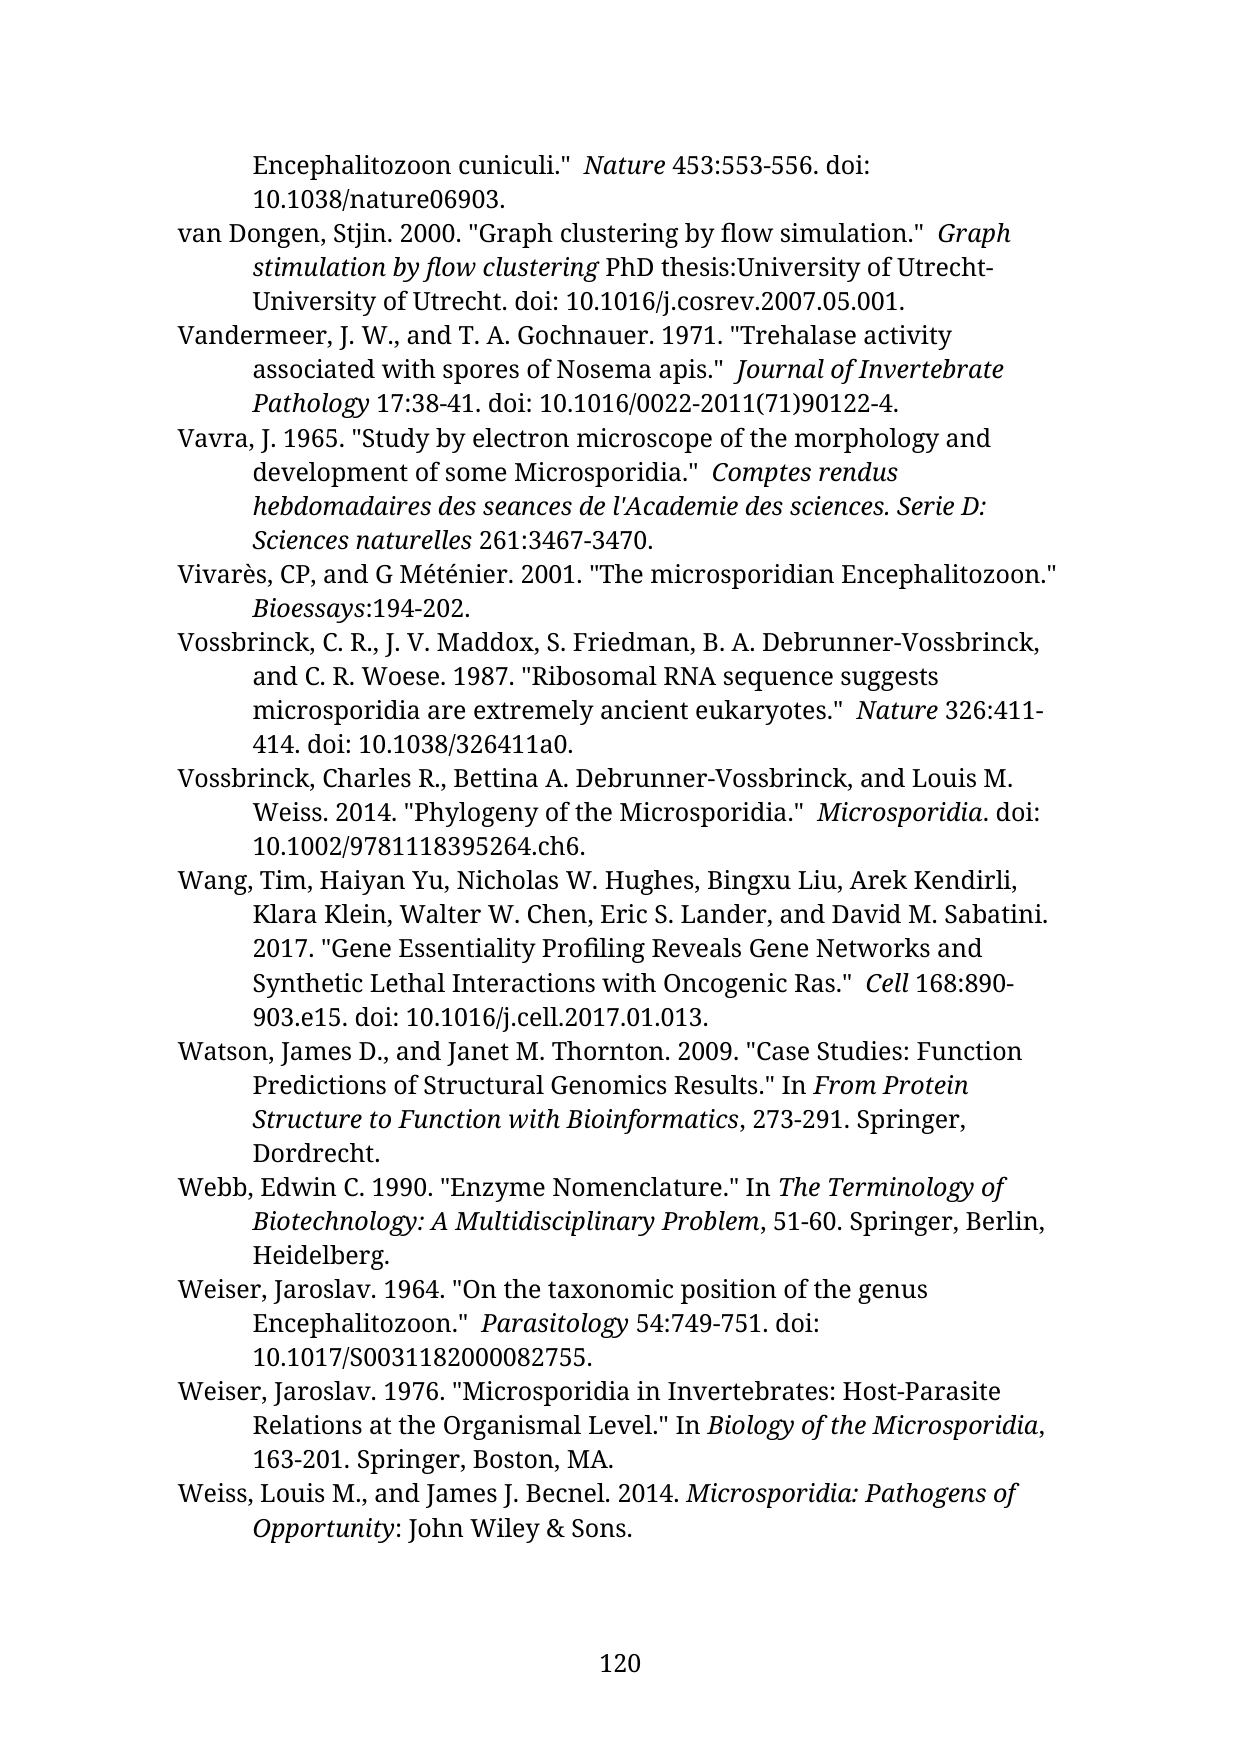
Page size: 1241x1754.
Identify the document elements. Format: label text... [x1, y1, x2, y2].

text Vossbrinck, Charles R., Bettina A. Debrunner‐Vossbrinck, and Louis M. Weiss. 2014. "Phylogeny of the Microsporidia." Microsporidia. doi: 10.1002/9781118395264.ch6. [177, 761, 1063, 863]
text Vandermeer, J. W., and T. A. Gochnauer. 1971. "Trehalase activity associated with spores of Nosema apis." Journal of Invertebrate Pathology 17:38-41. doi: 10.1016/0022-2011(71)90122-4. [177, 318, 1063, 420]
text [177, 148, 1063, 216]
text Wang, Tim, Haiyan Yu, Nicholas W. Hughes, Bingxu Liu, Arek Kendirli, Klara Klein, Walter W. Chen, Eric S. Lander, and David M. Sabatini. 2017. "Gene Essentiality Profiling Reveals Gene Networks and Synthetic Lethal Interactions with Oncogenic Ras." Cell 168:890-903.e15. doi: 10.1016/j.cell.2017.01.013. [177, 863, 1063, 1033]
text van Dongen, Stjin. 2000. "Graph clustering by flow simulation." Graph stimulation by flow clustering PhD thesis:University of Utrecht-University of Utrecht. doi: 10.1016/j.cosrev.2007.05.001. [177, 216, 1063, 318]
text Webb, Edwin C. 1990. "Enzyme Nomenclature." In The Terminology of Biotechnology: A Multidisciplinary Problem, 51-60. Springer, Berlin, Heidelberg. [177, 1169, 1063, 1272]
text Vivarès, CP, and G Méténier. 2001. "The microsporidian Encephalitozoon." Bioessays:194-202. [177, 556, 1063, 624]
text Weiss, Louis M., and James J. Becnel. 2014. Microsporidia: Pathogens of Opportunity: John Wiley & Sons. [177, 1476, 1063, 1544]
text Vavra, J. 1965. "Study by electron microscope of the morphology and development of some Microsporidia." Comptes rendus hebdomadaires des seances de l'Academie des sciences. Serie D: Sciences naturelles 261:3467-3470. [177, 420, 1063, 556]
text Watson, James D., and Janet M. Thornton. 2009. "Case Studies: Function Predictions of Structural Genomics Results." In From Protein Structure to Function with Bioinformatics, 273-291. Springer, Dordrecht. [177, 1033, 1063, 1169]
text Vossbrinck, C. R., J. V. Maddox, S. Friedman, B. A. Debrunner-Vossbrinck, and C. R. Woese. 1987. "Ribosomal RNA sequence suggests microsporidia are extremely ancient eukaryotes." Nature 326:411-414. doi: 10.1038/326411a0. [177, 624, 1063, 761]
text Weiser, Jaroslav. 1964. "On the taxonomic position of the genus Encephalitozoon." Parasitology 54:749-751. doi: 10.1017/S0031182000082755. [177, 1272, 1063, 1374]
text Weiser, Jaroslav. 1976. "Microsporidia in Invertebrates: Host-Parasite Relations at the Organismal Level." In Biology of the Microsporidia, 163-201. Springer, Boston, MA. [177, 1374, 1063, 1476]
